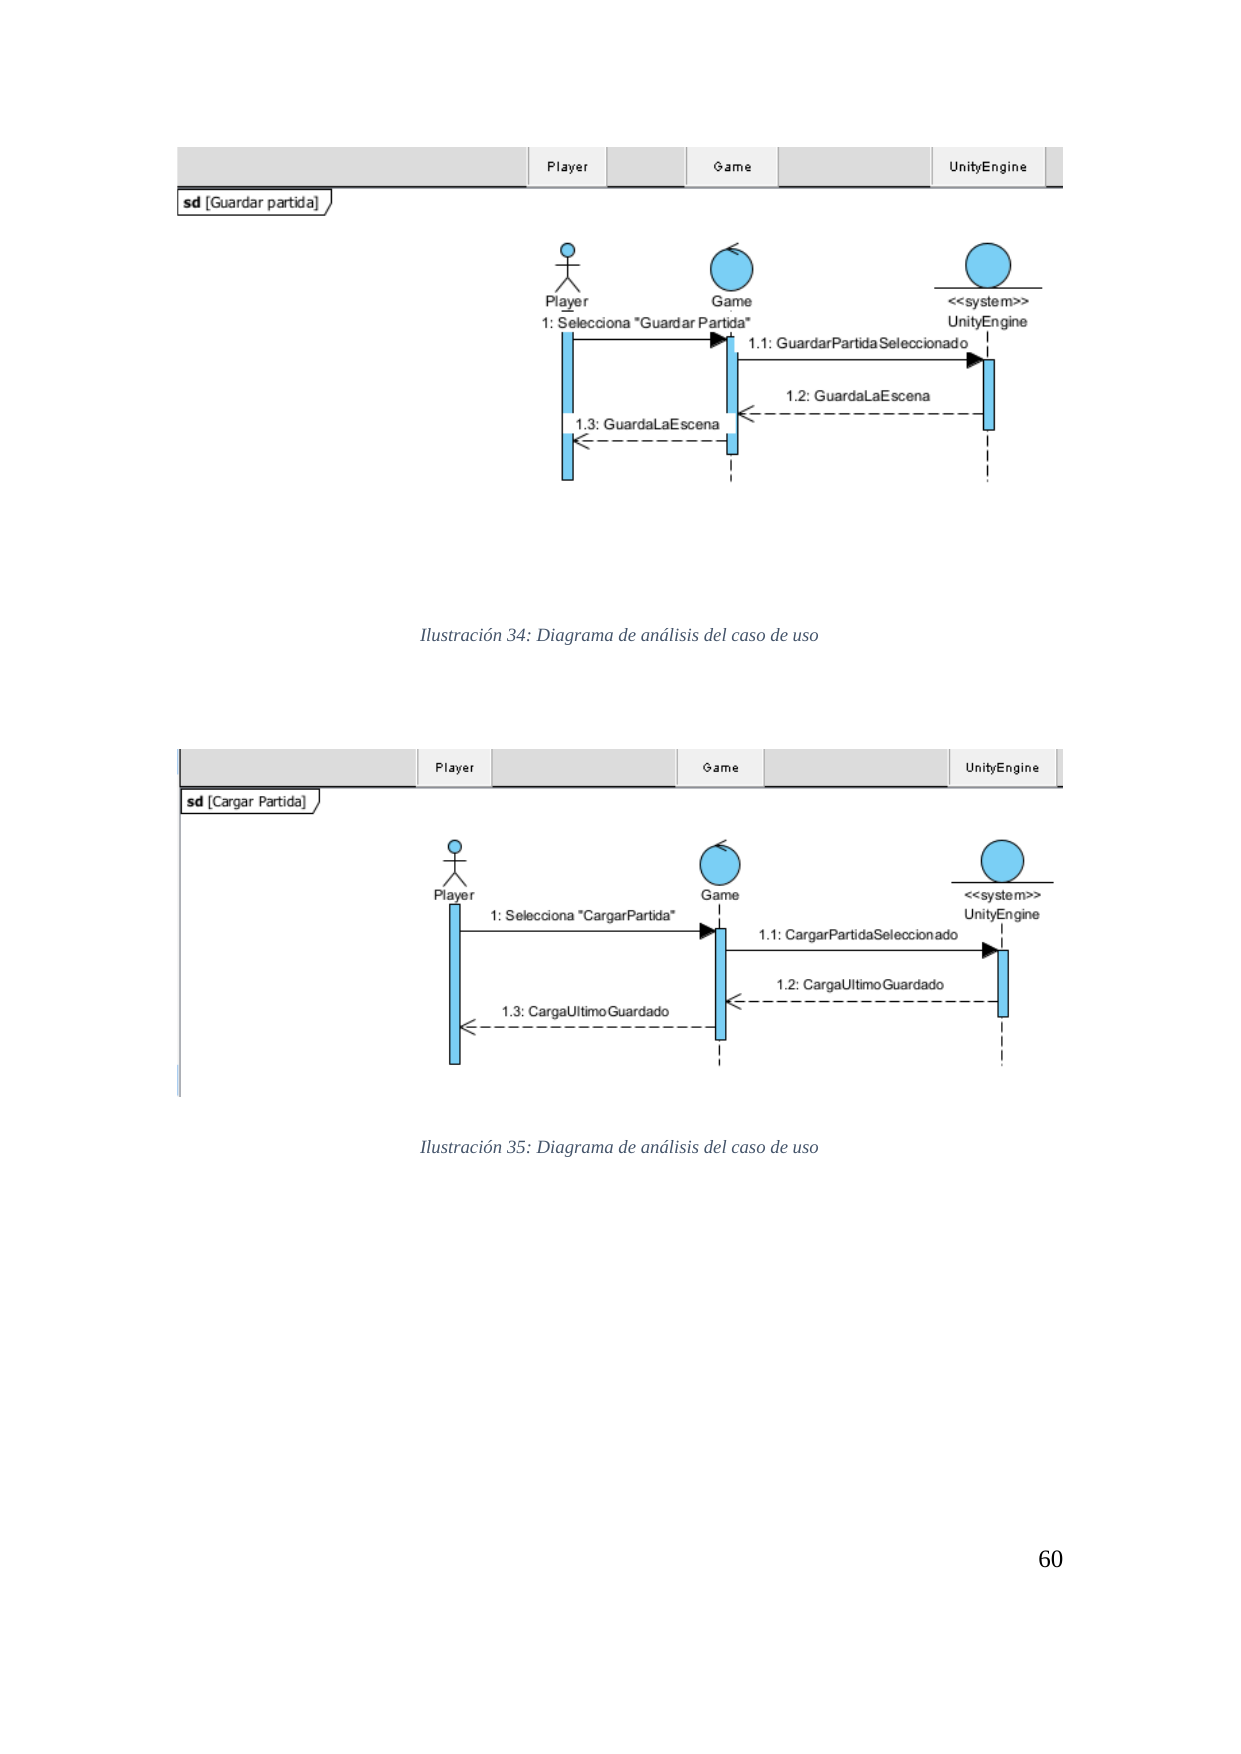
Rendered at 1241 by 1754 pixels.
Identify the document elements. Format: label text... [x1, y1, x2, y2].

picture [177, 147, 1063, 585]
picture [177, 749, 1063, 1097]
text Ilustración 35: Diagrama de análisis del caso de uso [177, 1136, 1063, 1157]
text Ilustración 34: Diagrama de análisis del caso de uso [177, 624, 1063, 645]
